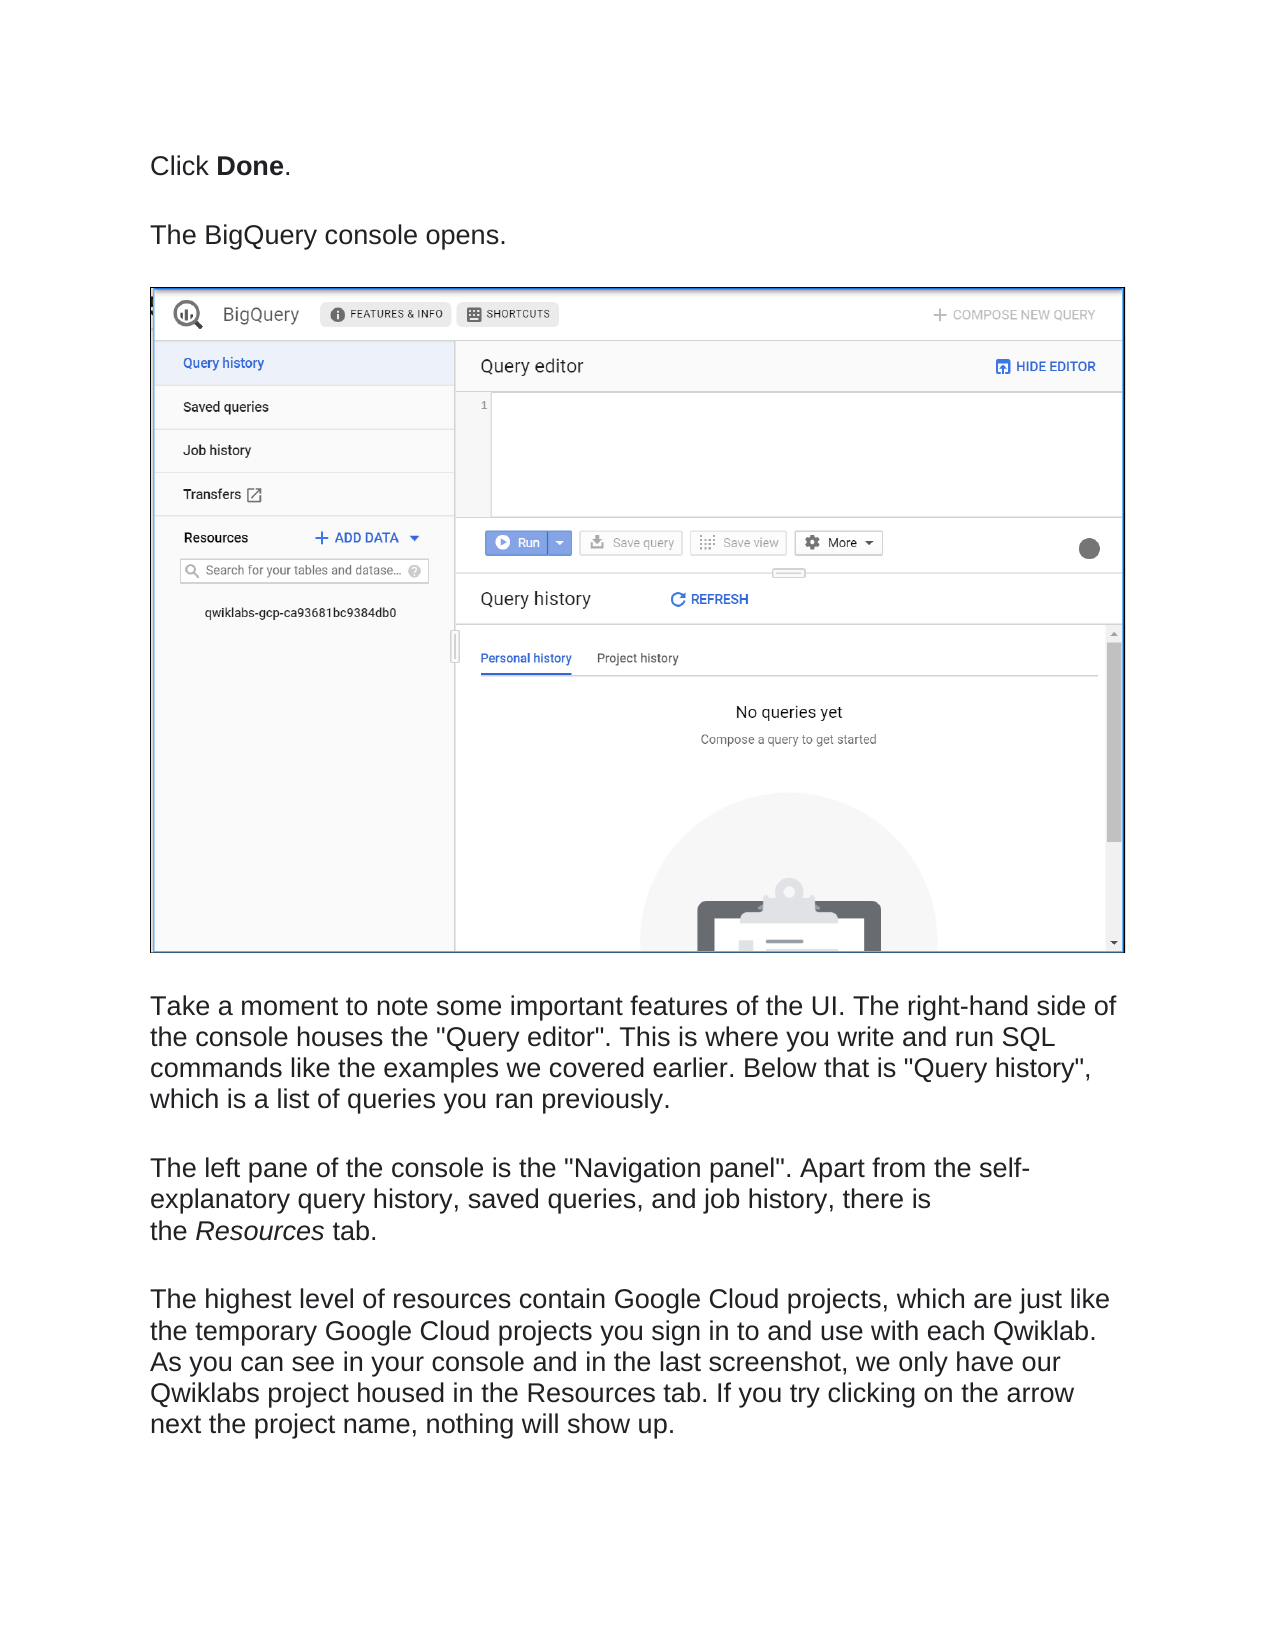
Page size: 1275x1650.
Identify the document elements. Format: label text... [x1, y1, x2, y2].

text Click Done. [150, 150, 1125, 181]
picture [150, 287, 1125, 953]
text The highest level of resources contain Google Cloud projects, which are just like the temporary Google Cloud projects you sign in to and use with each Qwiklab. As you can see in your console and in the last screenshot, we only have our Qwiklabs project housed in the Resources tab. If you try clicking on the arrow next the project name, nothing will show up. [150, 1283, 1125, 1440]
text The BigQuery console opens. [150, 219, 1125, 250]
text The left pane of the console is the "Navigation panel". Apart from the self-explanatory query history, saved queries, and job history, there is the Resources tab. [150, 1152, 1125, 1246]
text Take a moment to note some important features of the UI. The right-hand side of the console houses the "Query editor". This is where you write and run SQL commands like the examples we covered earlier. Below that is "Query history", which is a list of queries you ran previously. [150, 990, 1125, 1115]
